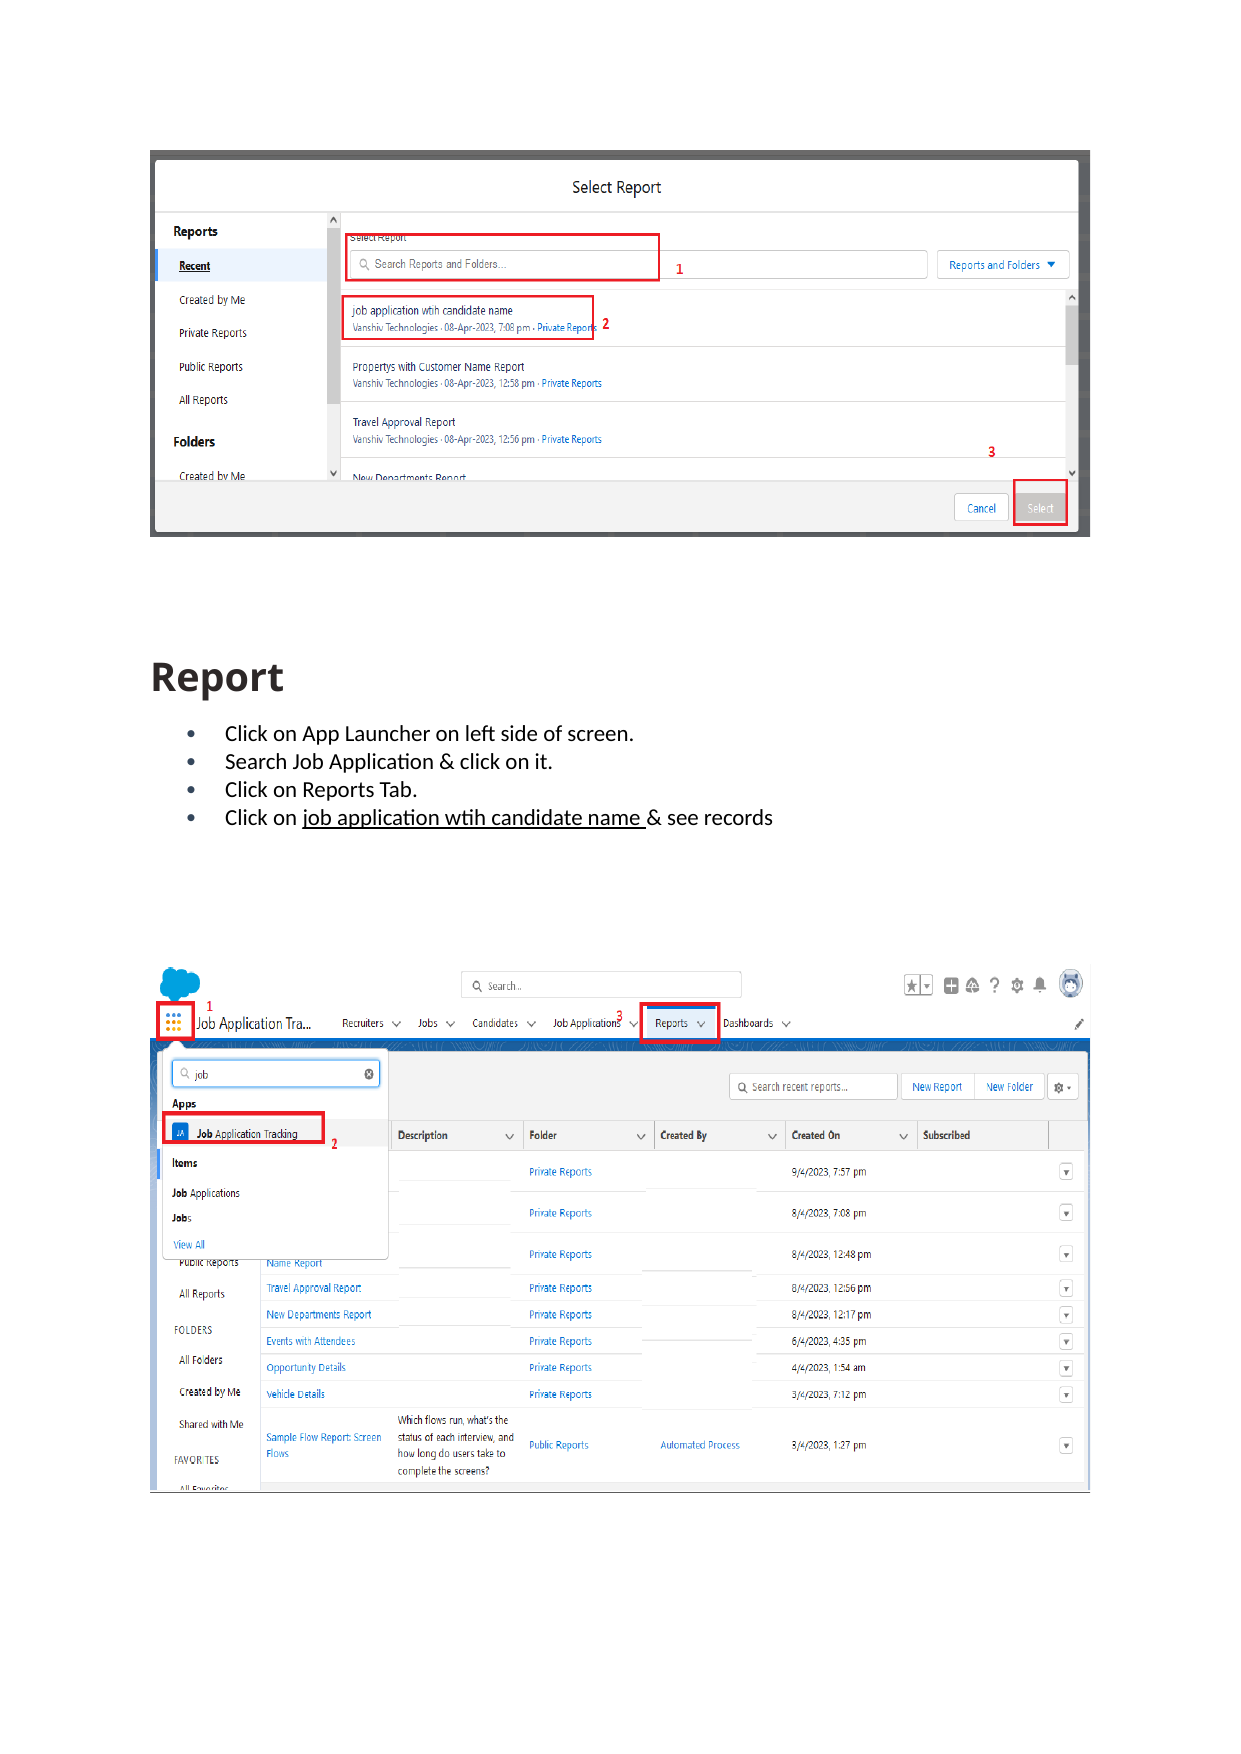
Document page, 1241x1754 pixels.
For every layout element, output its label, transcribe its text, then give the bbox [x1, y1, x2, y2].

list Search Job Application & click on it. [187, 747, 1090, 775]
subtitle Report [150, 649, 1090, 703]
list Click on job application wtih candidate name & see records [187, 803, 1090, 831]
list Click on App Launcher on left side of screen. [187, 719, 1090, 747]
list Click on Reports Tab. [187, 775, 1090, 803]
picture [150, 150, 1091, 537]
picture [150, 964, 1091, 1493]
